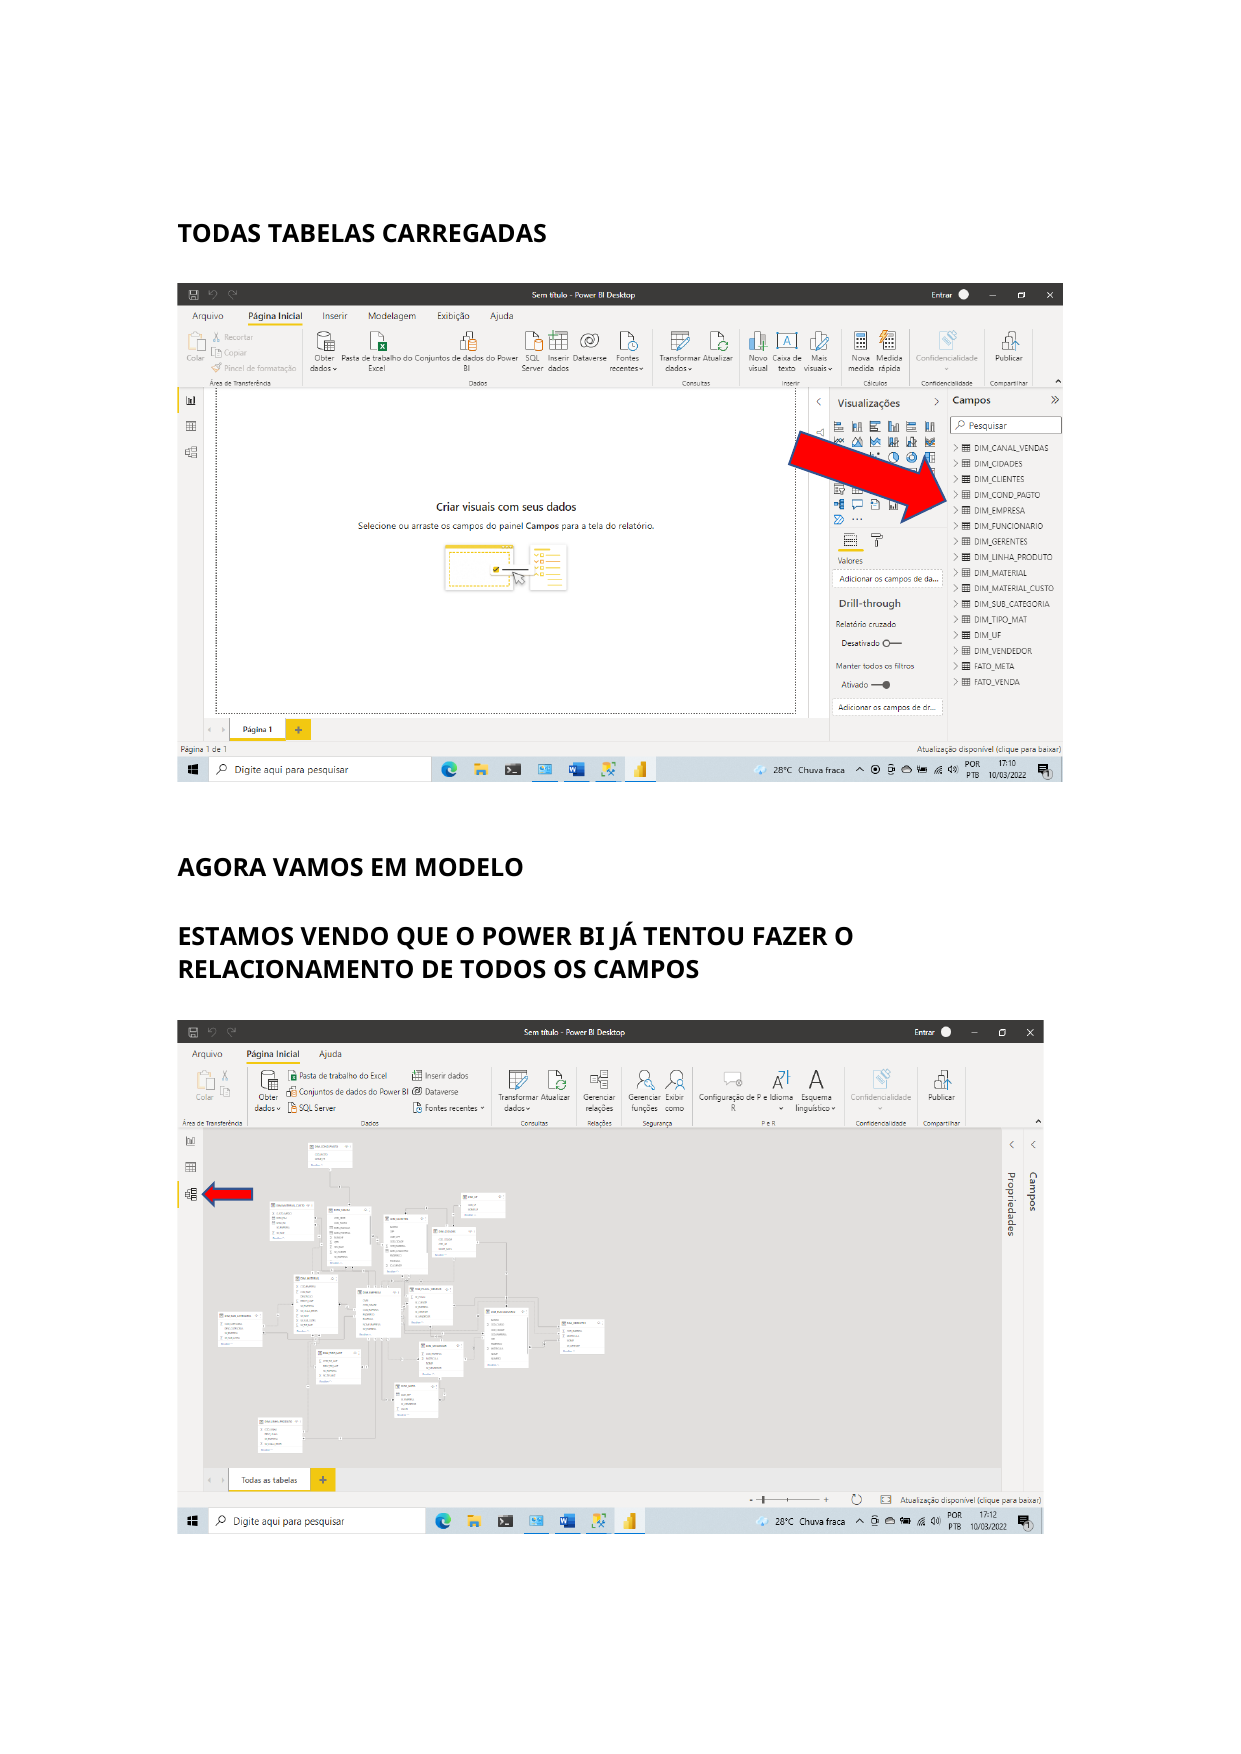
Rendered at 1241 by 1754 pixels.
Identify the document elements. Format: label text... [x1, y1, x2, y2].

picture [177, 283, 1063, 782]
text AGORA VAMOS EM MODELO [177, 850, 1063, 884]
text TODAS TABELAS CARREGADAS [177, 216, 1063, 250]
picture [177, 1020, 1044, 1534]
text ESTAMOS VENDO QUE O POWER BI JÁ TENTOU FAZER O RELACIONAMENTO DE TODOS OS CAMPOS [177, 918, 1063, 986]
